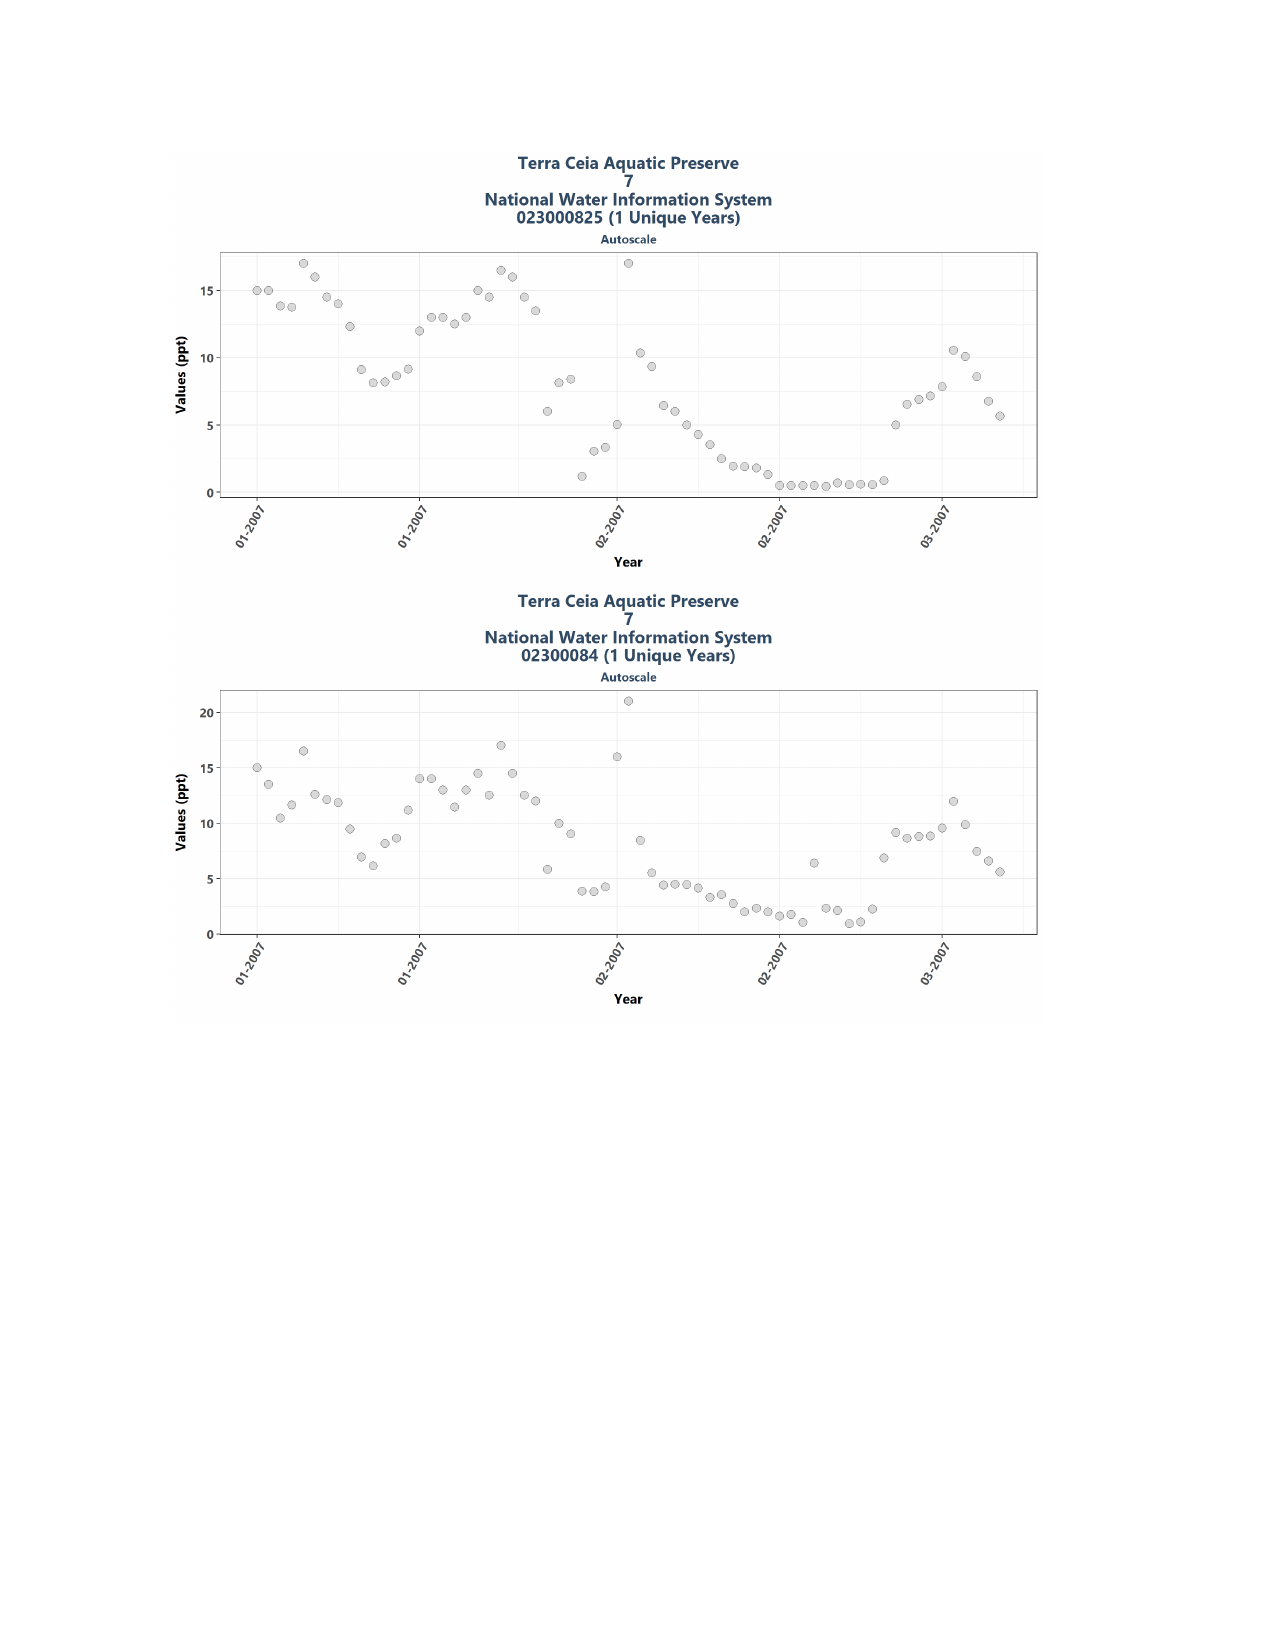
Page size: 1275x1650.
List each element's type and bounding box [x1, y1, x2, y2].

picture [168, 150, 1044, 1025]
